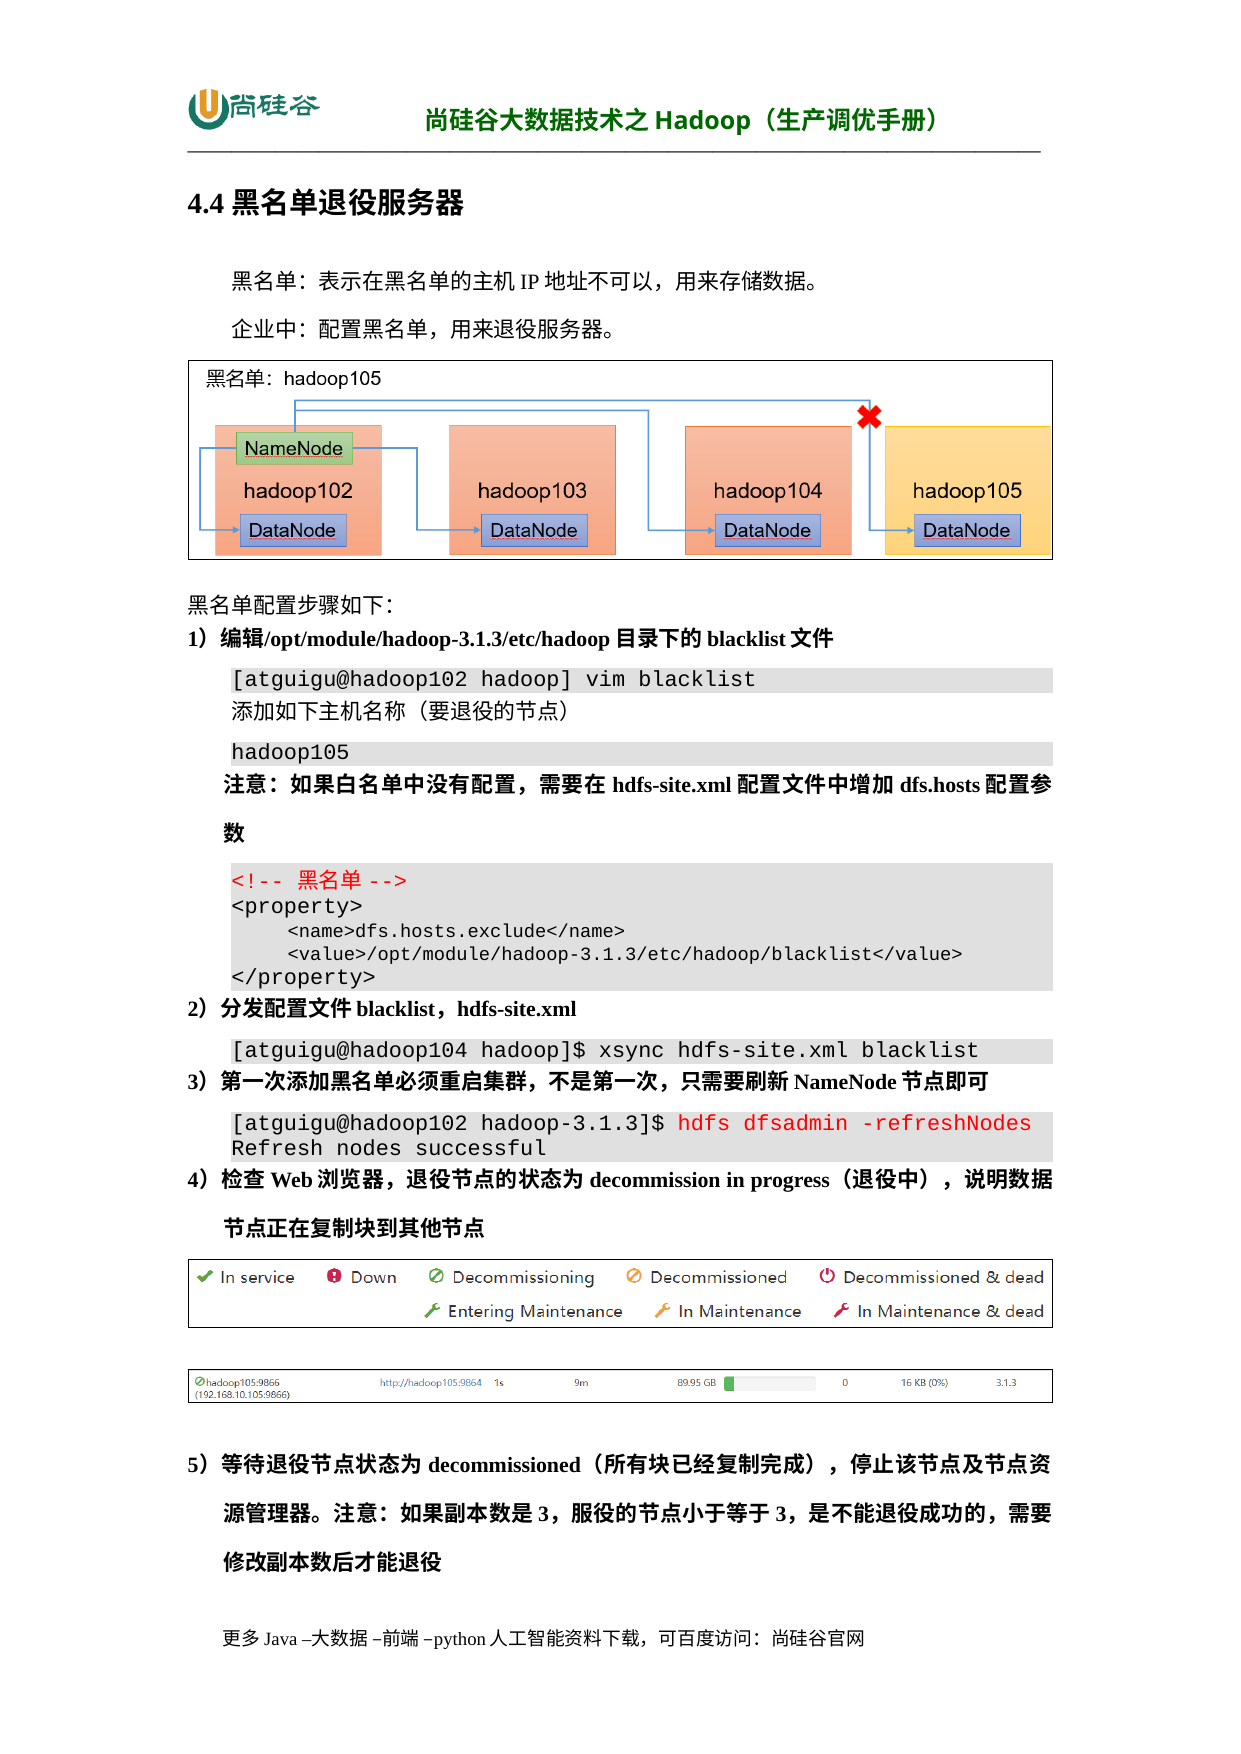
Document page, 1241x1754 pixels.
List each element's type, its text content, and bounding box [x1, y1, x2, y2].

text hadoop105 [231, 742, 1053, 766]
text <value>/opt/module/hadoop-3.1.3/etc/hadoop/blacklist</value> [231, 943, 1053, 966]
list 4）检查Web浏览器，退役节点的状态为decommission in progress（退役中），说明数据节点正在复制块到其他节点 [187, 1162, 1053, 1243]
picture [189, 1370, 1052, 1402]
text <property> [231, 895, 1053, 920]
text [atguigu@hadoop102 hadoop] vim blacklist [231, 668, 1053, 693]
subtitle 4.4 黑名单退役服务器 [187, 168, 1053, 233]
text [atguigu@hadoop102 hadoop-3.1.3]$ hdfs dfsadmin -refreshNodes [231, 1112, 1053, 1137]
text 黑名单配置步骤如下： [187, 588, 1053, 620]
text </property> [231, 966, 1053, 991]
text 企业中：配置黑名单，用来退役服务器。 [187, 312, 1053, 344]
picture [189, 1260, 1052, 1327]
list 1）编辑/opt/module/hadoop-3.1.3/etc/hadoop目录下的blacklist文件 [187, 620, 1053, 653]
picture [189, 361, 1052, 559]
list 注意：如果白名单中没有配置，需要在hdfs-site.xml配置文件中增加dfs.hosts配置参数 [223, 766, 1053, 848]
list 3）第一次添加黑名单必须重启集群，不是第一次，只需要刷新NameNode节点即可 [187, 1064, 1053, 1096]
text 添加如下主机名称（要退役的节点） [231, 693, 1053, 726]
text <!-- 黑名单 --> [231, 863, 1053, 895]
text Refresh nodes successful [231, 1137, 1053, 1162]
text 黑名单：表示在黑名单的主机IP地址不可以，用来存储数据。 [187, 263, 1053, 296]
text <name>dfs.hosts.exclude</name> [231, 920, 1053, 943]
picture [187, 88, 320, 130]
list 2）分发配置文件blacklist，hdfs-site.xml [187, 991, 1053, 1023]
text [atguigu@hadoop104 hadoop]$ xsync hdfs-site.xml blacklist [231, 1039, 1053, 1064]
list 5）等待退役节点状态为decommissioned（所有块已经复制完成），停止该节点及节点资源管理器。注意：如果副本数是3，服役的节点小于等于3，是不能退役成功的，需要修改副本数后才能退役 [187, 1447, 1053, 1577]
